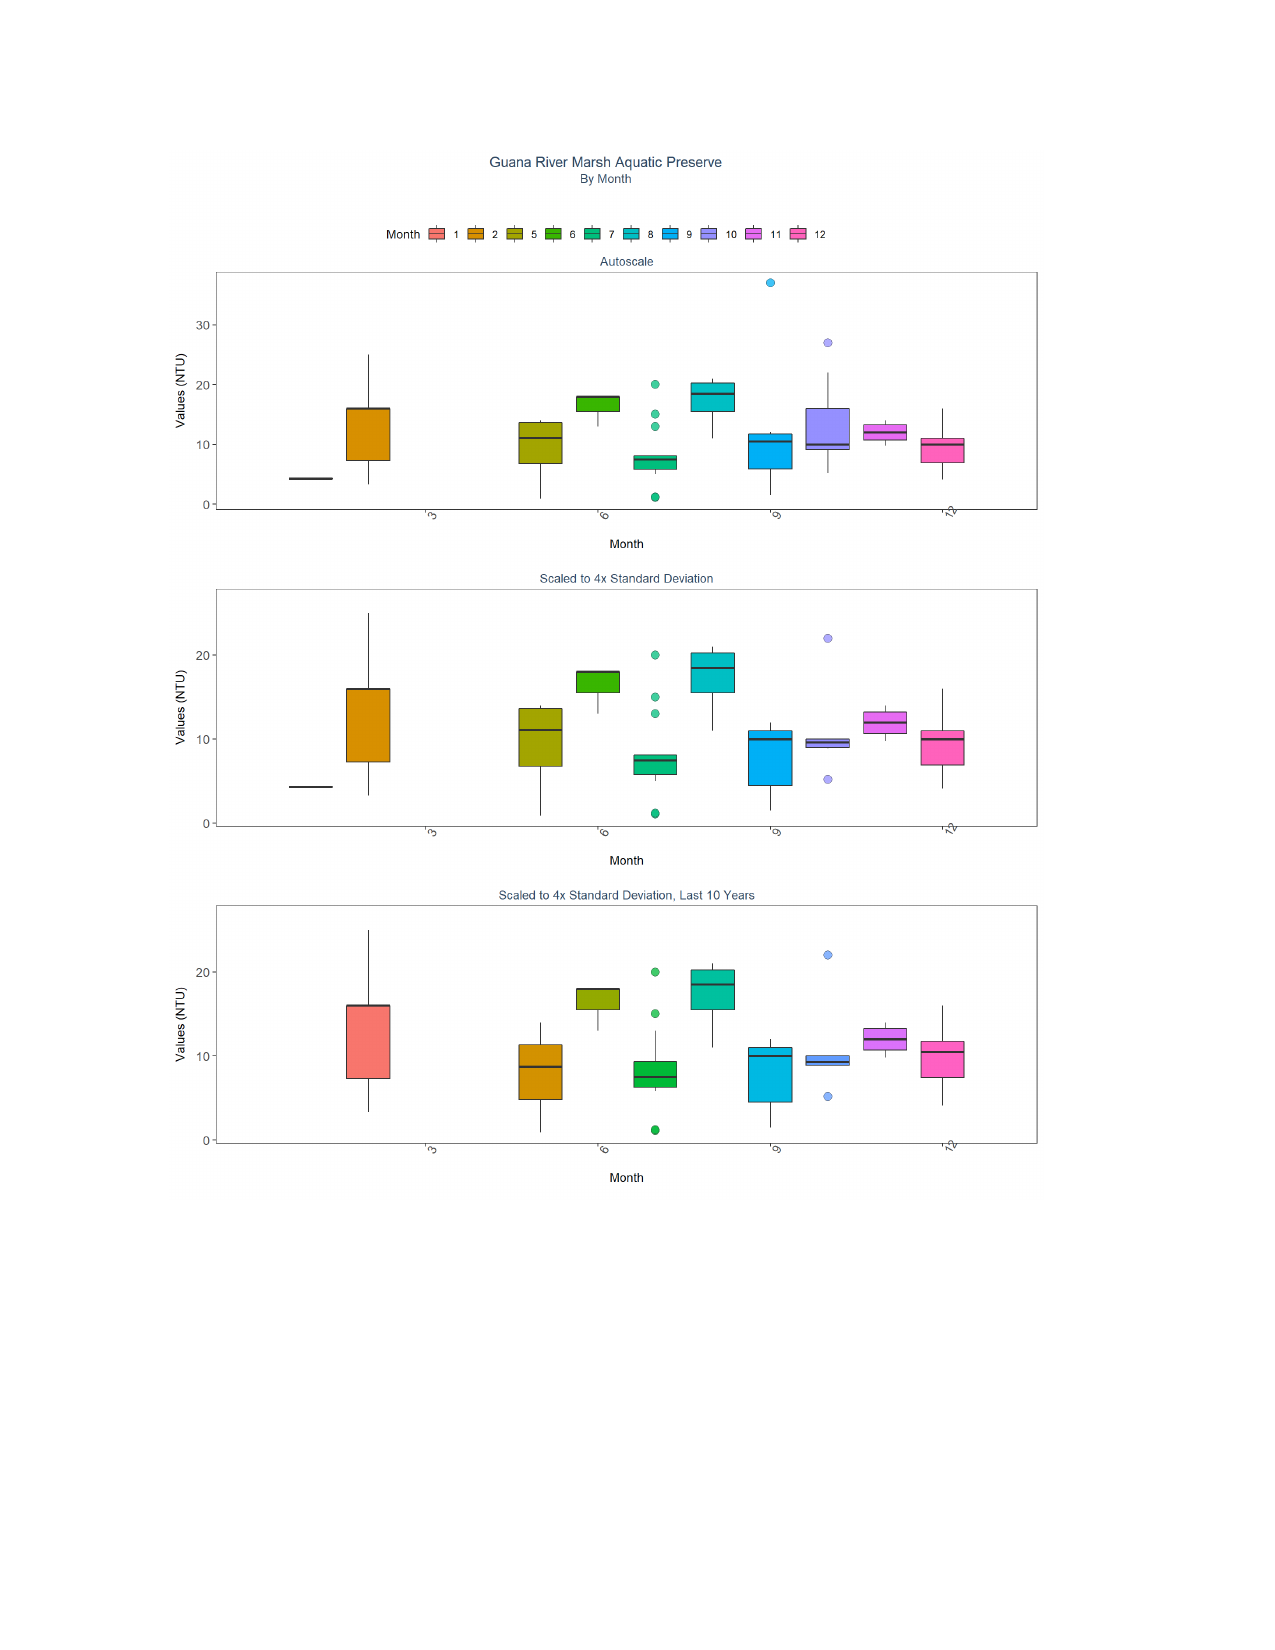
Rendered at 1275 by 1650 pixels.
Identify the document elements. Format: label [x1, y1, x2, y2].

picture [168, 150, 1044, 1200]
